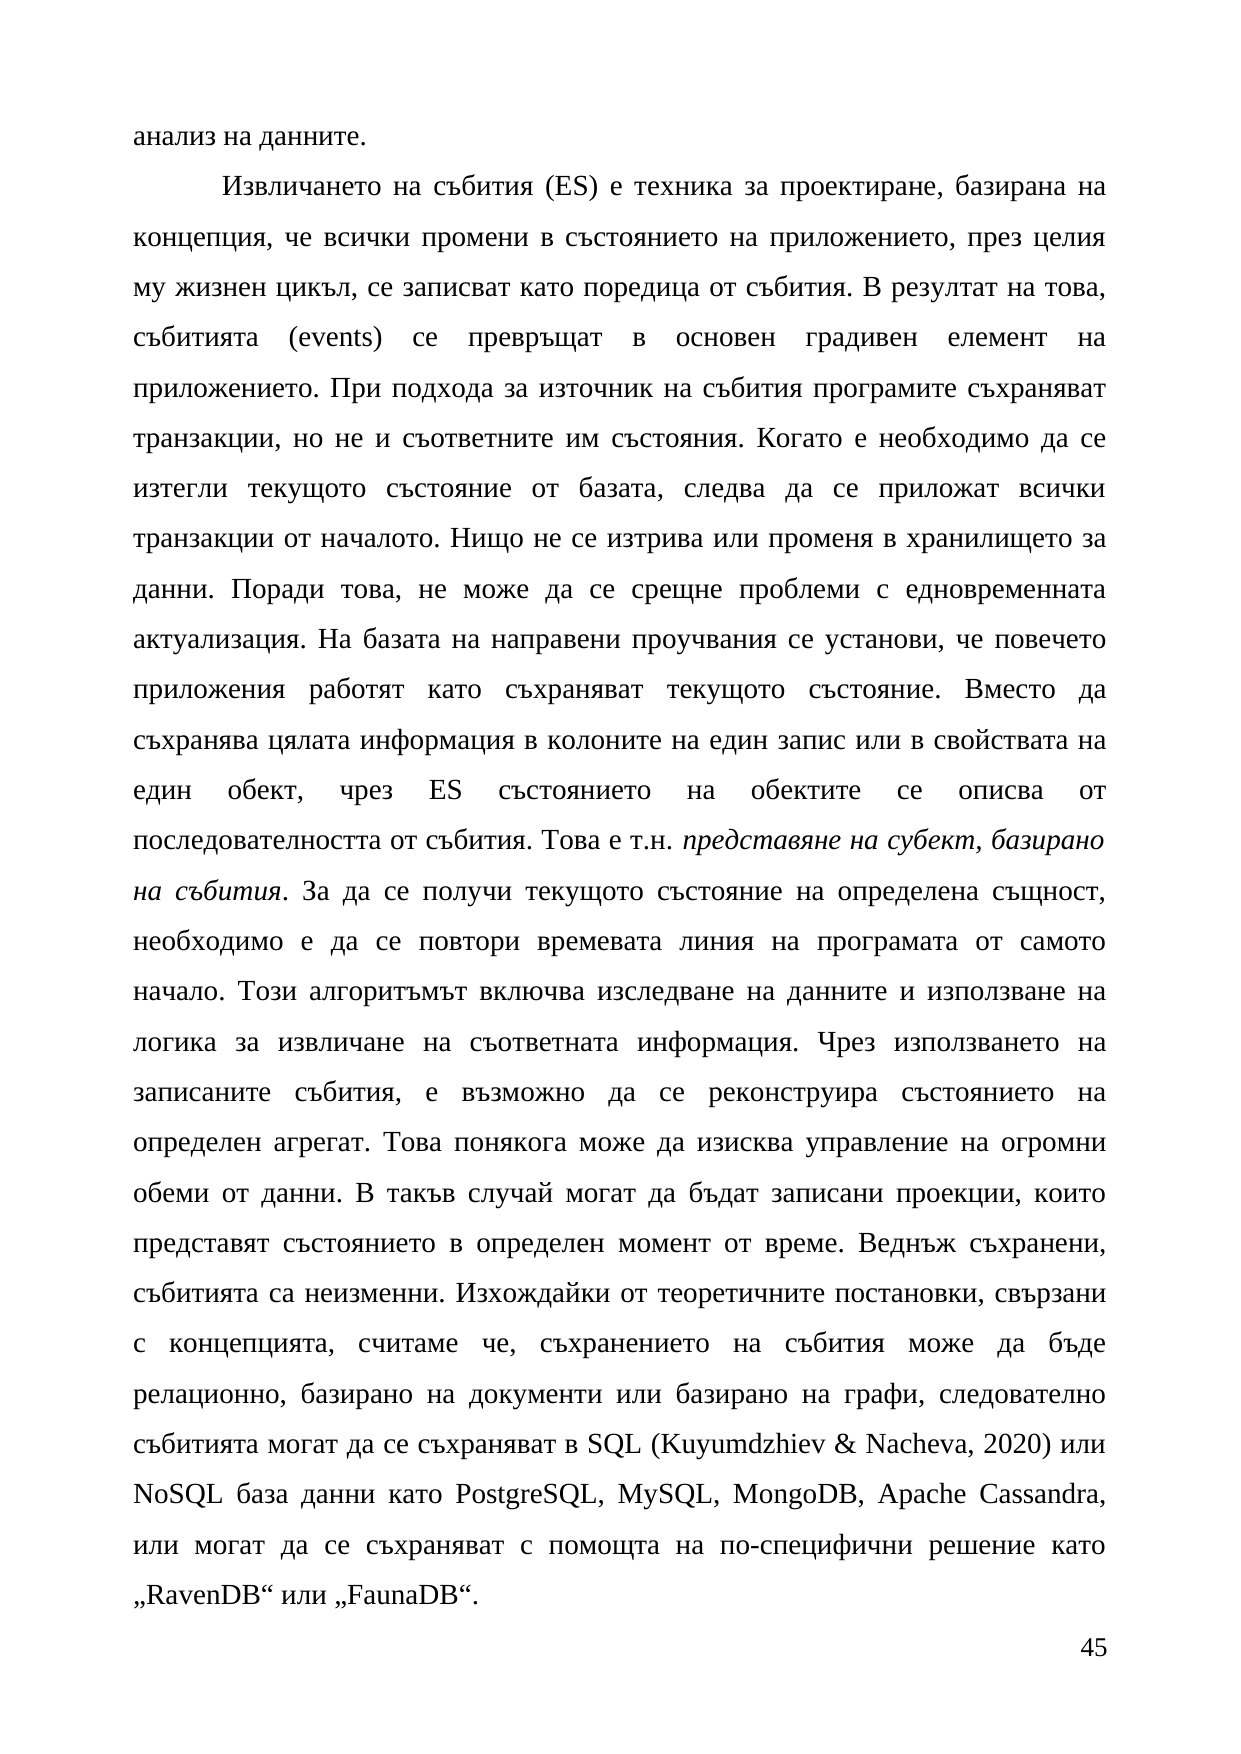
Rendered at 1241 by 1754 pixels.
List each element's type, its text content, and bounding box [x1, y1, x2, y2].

text Извличането на събития (ES) е техника за проектиране, базирана на концепция, че всички промени в състоянието на приложението, през целия му жизнен цикъл, се записват като поредица от събития. В резултат на това, събитията (events) се превръщат в основен градивен елемент на приложението. При подхода за източник на събития програмите съхраняват транзакции, но не и съответните им състояния. Когато е необходимо да се изтегли текущото състояние от базата, следва да се приложат всички транзакции от началото. Нищо не се изтрива или променя в хранилището за данни. Поради това, не може да се срещне проблеми с едновременната актуализация. На базата на направени проучвания се установи, че повечето приложения работят като съхраняват текущото състояние. Вместо да съхранява цялата информация в колоните на един запис или в свойствата на един обект, чрез ES състоянието на обектите се описва от последователността от събития. Това е т.н. представяне на субект, базирано на събития. За да се получи текущото състояние на определенa същност, необходимо е да се повтори времевата линия на програмата от самото начало. Този алгоритъмът включва изследване на данните и използване на логика за извличане на съответната информация. Чрез използването на записаните събития, е възможно да се реконструира състоянието на определен агрегат. Това понякога може да изисква управление на огромни обеми от данни. В такъв случай могат да бъдат записани проекции, които представят състоянието в определен момент от време. Веднъж съхранени, събитията са неизменни. Изхождайки от теоретичните постановки, свързани с концепцията, считаме че, съхранението на събития може да бъде релационно, базирано на документи или базирано на графи, следователно събитията могат да се съхраняват в SQL (Kuyumdzhiev & Nacheva, 2020) или NoSQL база данни като PostgreSQL, MySQL, MongoDB, Apache Cassandra, или могат да се съхраняват с помощта на по-специфични решение като „RavenDB“ или „FaunaDB“. [133, 168, 1107, 1611]
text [133, 118, 1107, 152]
